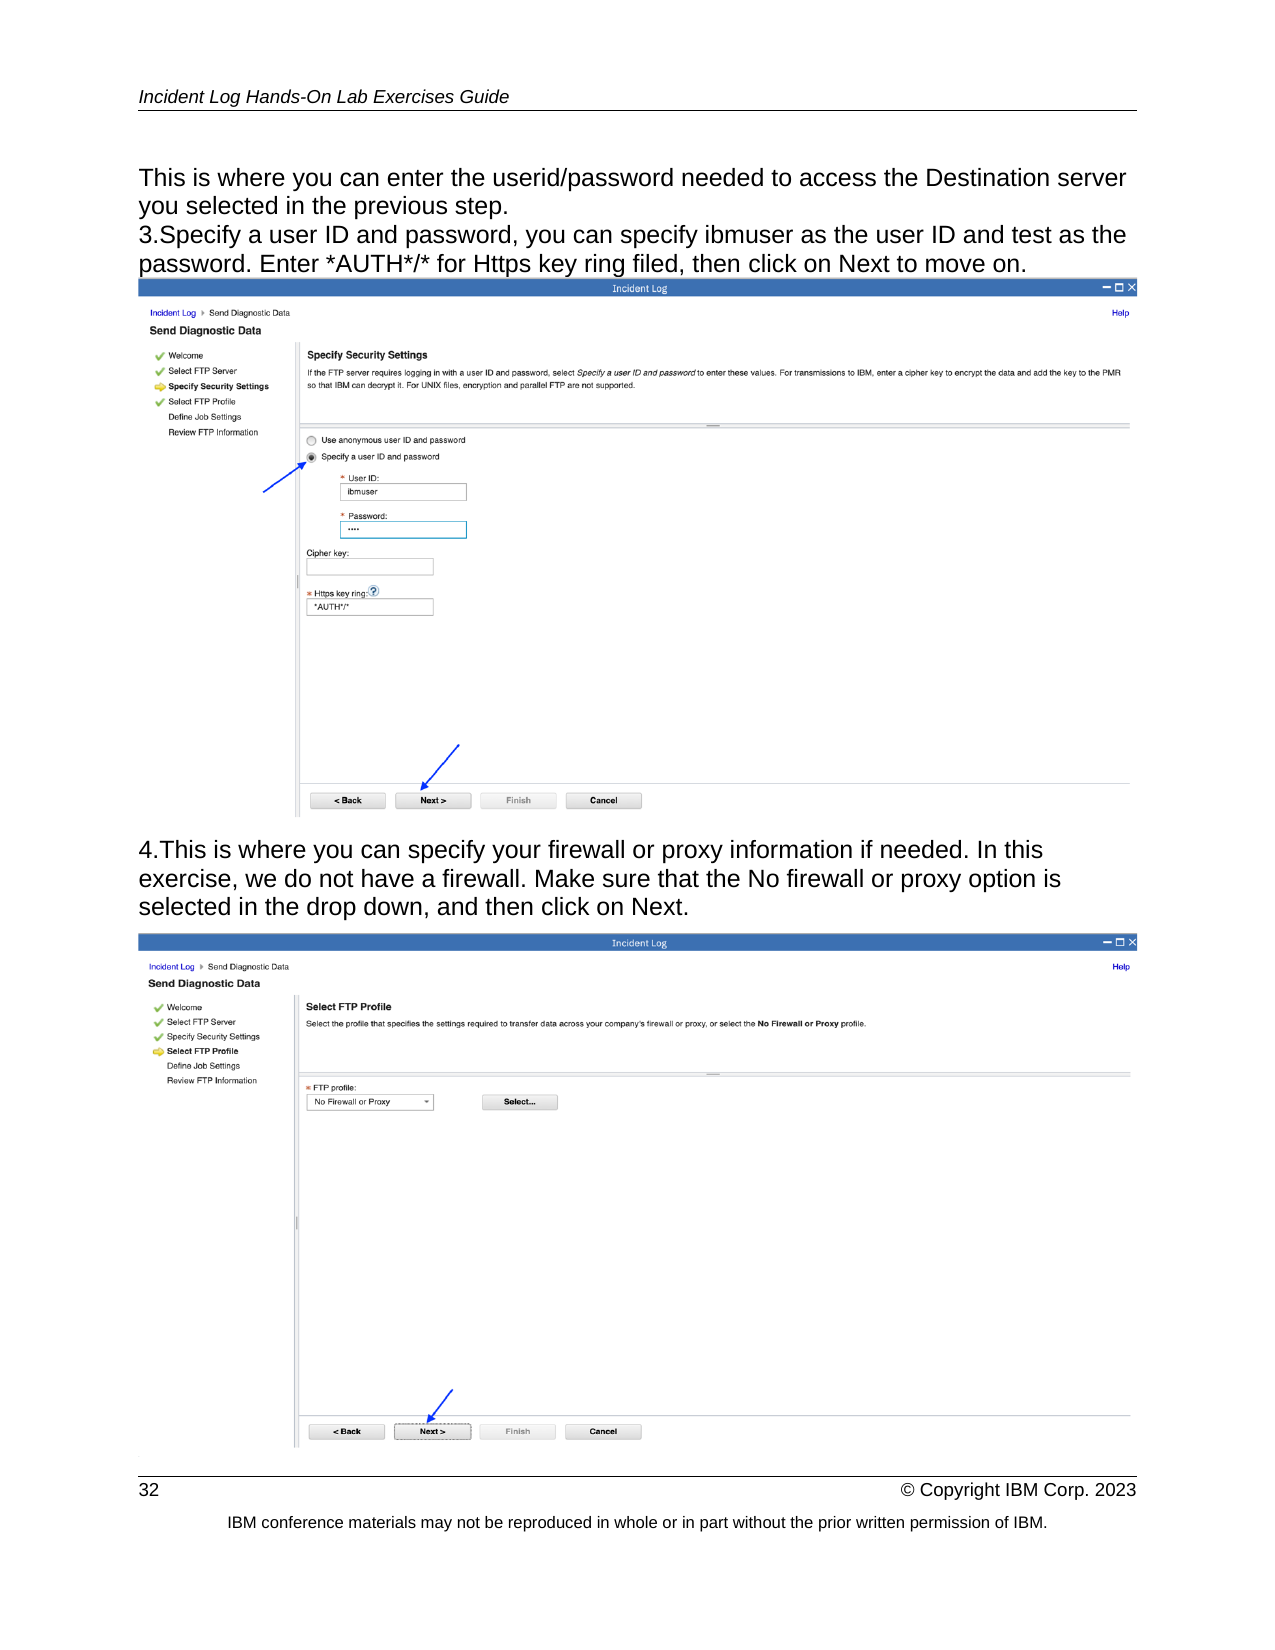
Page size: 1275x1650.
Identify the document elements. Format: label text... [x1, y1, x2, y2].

picture [138, 933, 1138, 1457]
picture [138, 277, 1138, 823]
text 4.This is where you can specify your firewall or proxy information if needed. In this exercise, we do not have a firewall. Make sure that the No firewall or proxy option is selected in the drop down, and then click on Next. [138, 835, 1137, 921]
text This is where you can enter the userid/password needed to access the Destination server you selected in the previous step. 3.Specify a user ID and password, you can specify ibmuser as the user ID and test as the password. Enter *AUTH*/* for Https key ring filed, then click on Next to move on. [138, 162, 1137, 277]
